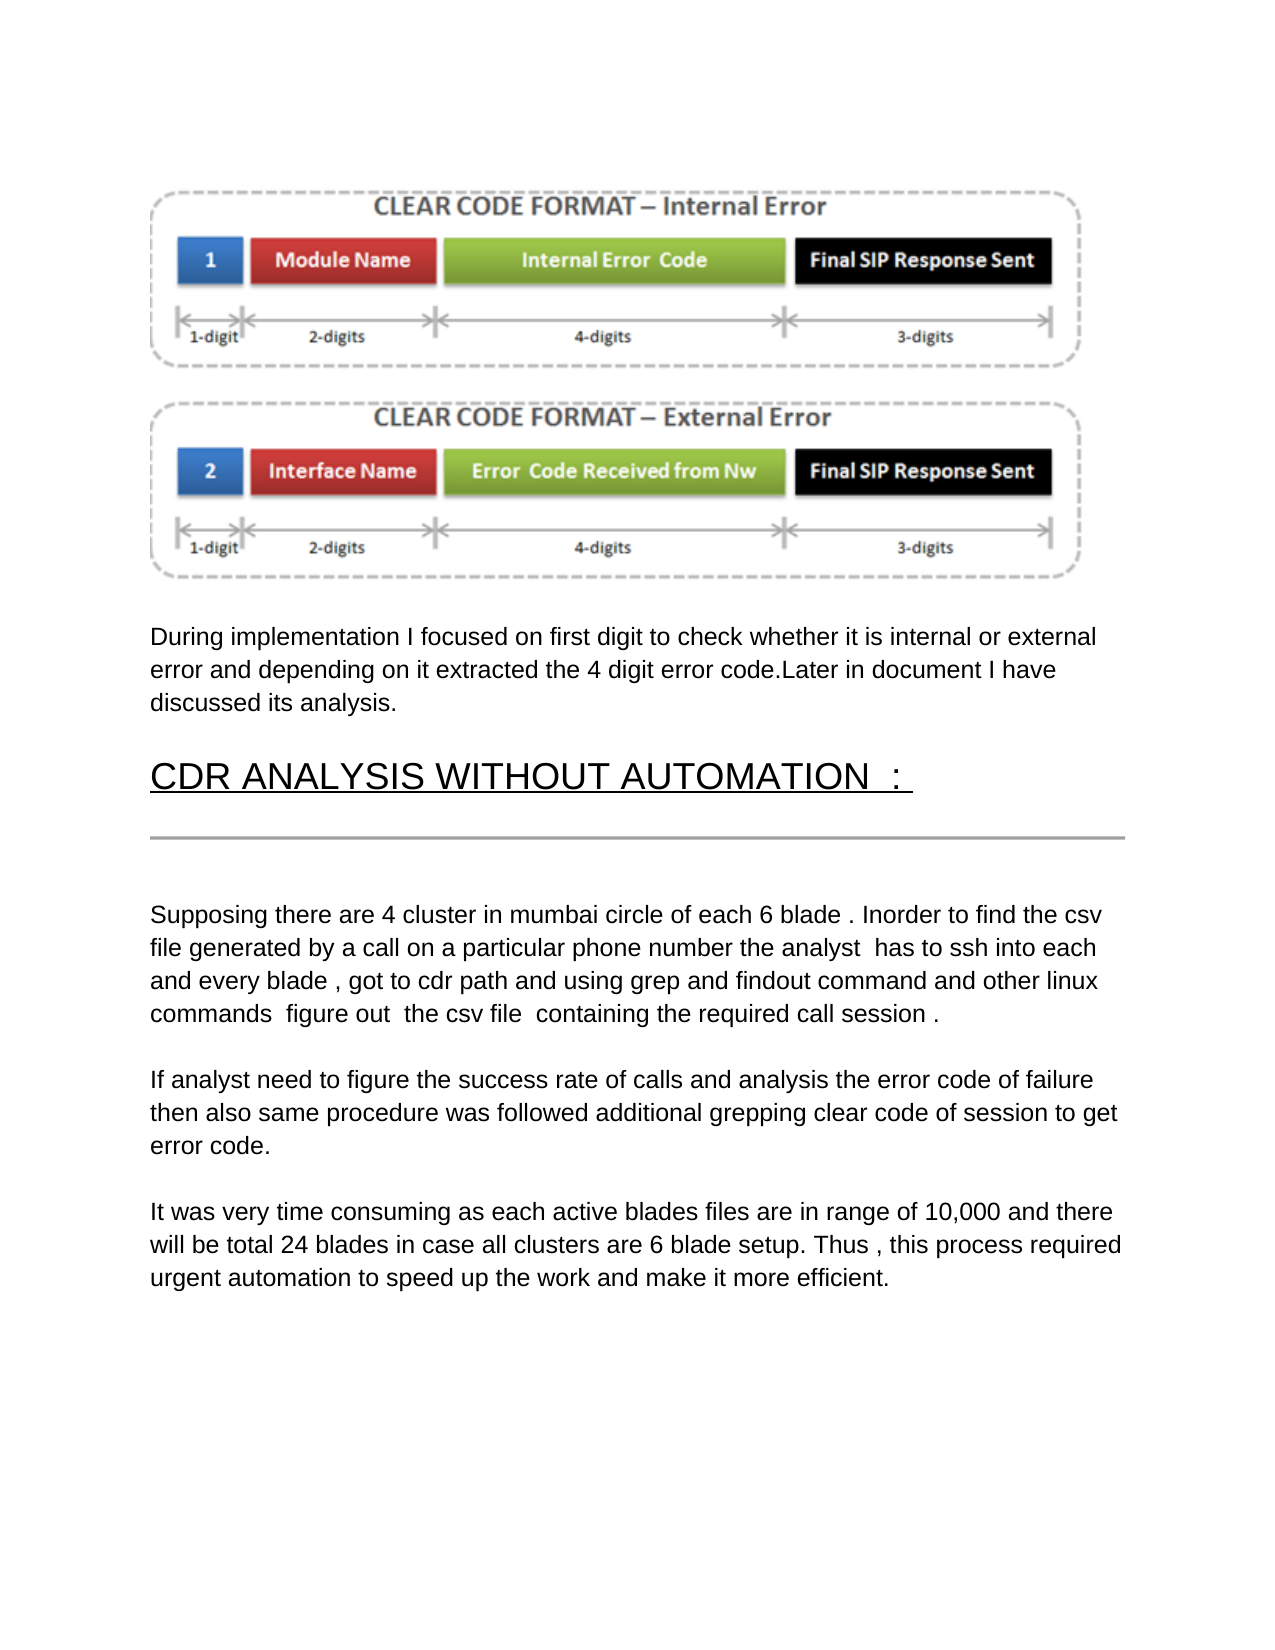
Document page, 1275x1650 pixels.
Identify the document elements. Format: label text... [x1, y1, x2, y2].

text It was very time consuming as each active blades files are in range of 10,000 and there will be total 24 blades in case all clusters are 6 blade setup. Thus , this process required urgent automation to speed up the work and make it more efficient. [150, 1197, 1125, 1292]
text During implementation I focused on first digit to check whether it is internal or external error and depending on it extracted the 4 digit error code.Later in document I have discussed its analysis. [150, 622, 1125, 717]
text If analyst need to figure the success rate of calls and analysis the error code of failure then also same procedure was followed additional grepping clear code of session to get error code. [150, 1065, 1125, 1159]
text CDR ANALYSIS WITHOUT AUTOMATION : [150, 754, 1125, 797]
picture [150, 180, 1091, 585]
text Supposing there are 4 cluster in mumbai circle of each 6 blade . Inorder to find the csv file generated by a call on a particular phone number the analyst has to ssh into each and every blade , got to cdr path and using grep and findout command and other linux commands figure out the csv file containing the required call session . [150, 900, 1125, 1027]
